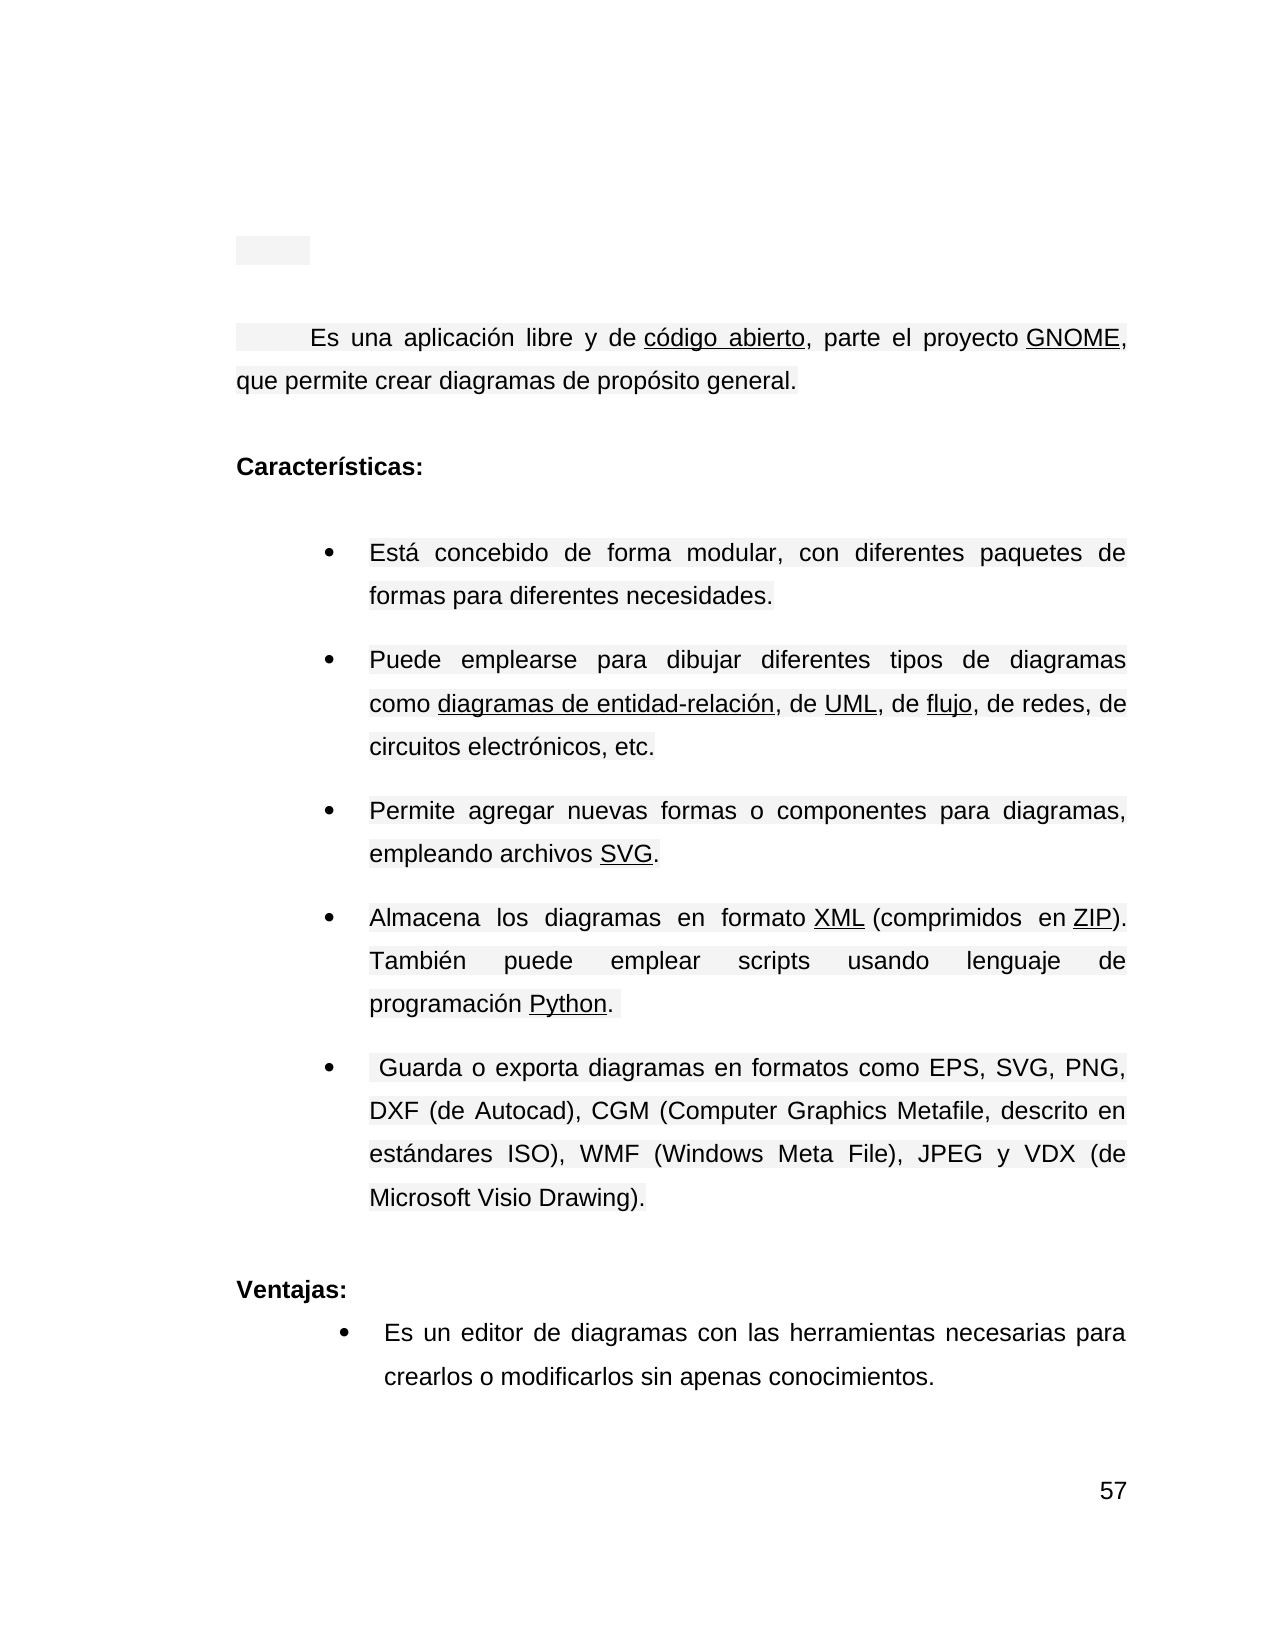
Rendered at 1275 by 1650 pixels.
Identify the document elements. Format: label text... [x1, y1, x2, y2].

list Guarda o exporta diagramas en formatos como EPS, SVG, PNG, DXF (de Autocad), CGM (Computer Graphics Metafile, descrito en estándares ISO), WMF (Windows Meta File), JPEG y VDX (de Microsoft Visio Drawing). [325, 1053, 1127, 1211]
text Ventajas: [236, 1275, 1127, 1304]
text Es una aplicación libre y de código abierto, parte el proyecto GNOME, que permite crear diagramas de propósito general. [236, 351, 1127, 394]
text Características: [236, 452, 1127, 481]
list Está concebido de forma modular, con diferentes paquetes de formas para diferentes necesidades. [325, 538, 1127, 610]
list Almacena los diagramas en formato XML (comprimidos en ZIP). También puede emplear scripts usando lenguaje de programación Python. [325, 903, 1127, 1018]
list Puede emplearse para dibujar diferentes tipos de diagramas como diagramas de entidad-relación, de UML, de flujo, de redes, de circuitos electrónicos, etc. [325, 645, 1127, 760]
list Es un editor de diagramas con las herramientas necesarias para crearlos o modificarlos sin apenas conocimientos. [340, 1318, 1127, 1390]
list Permite agregar nuevas formas o componentes para diagramas, empleando archivos SVG. [325, 796, 1127, 868]
